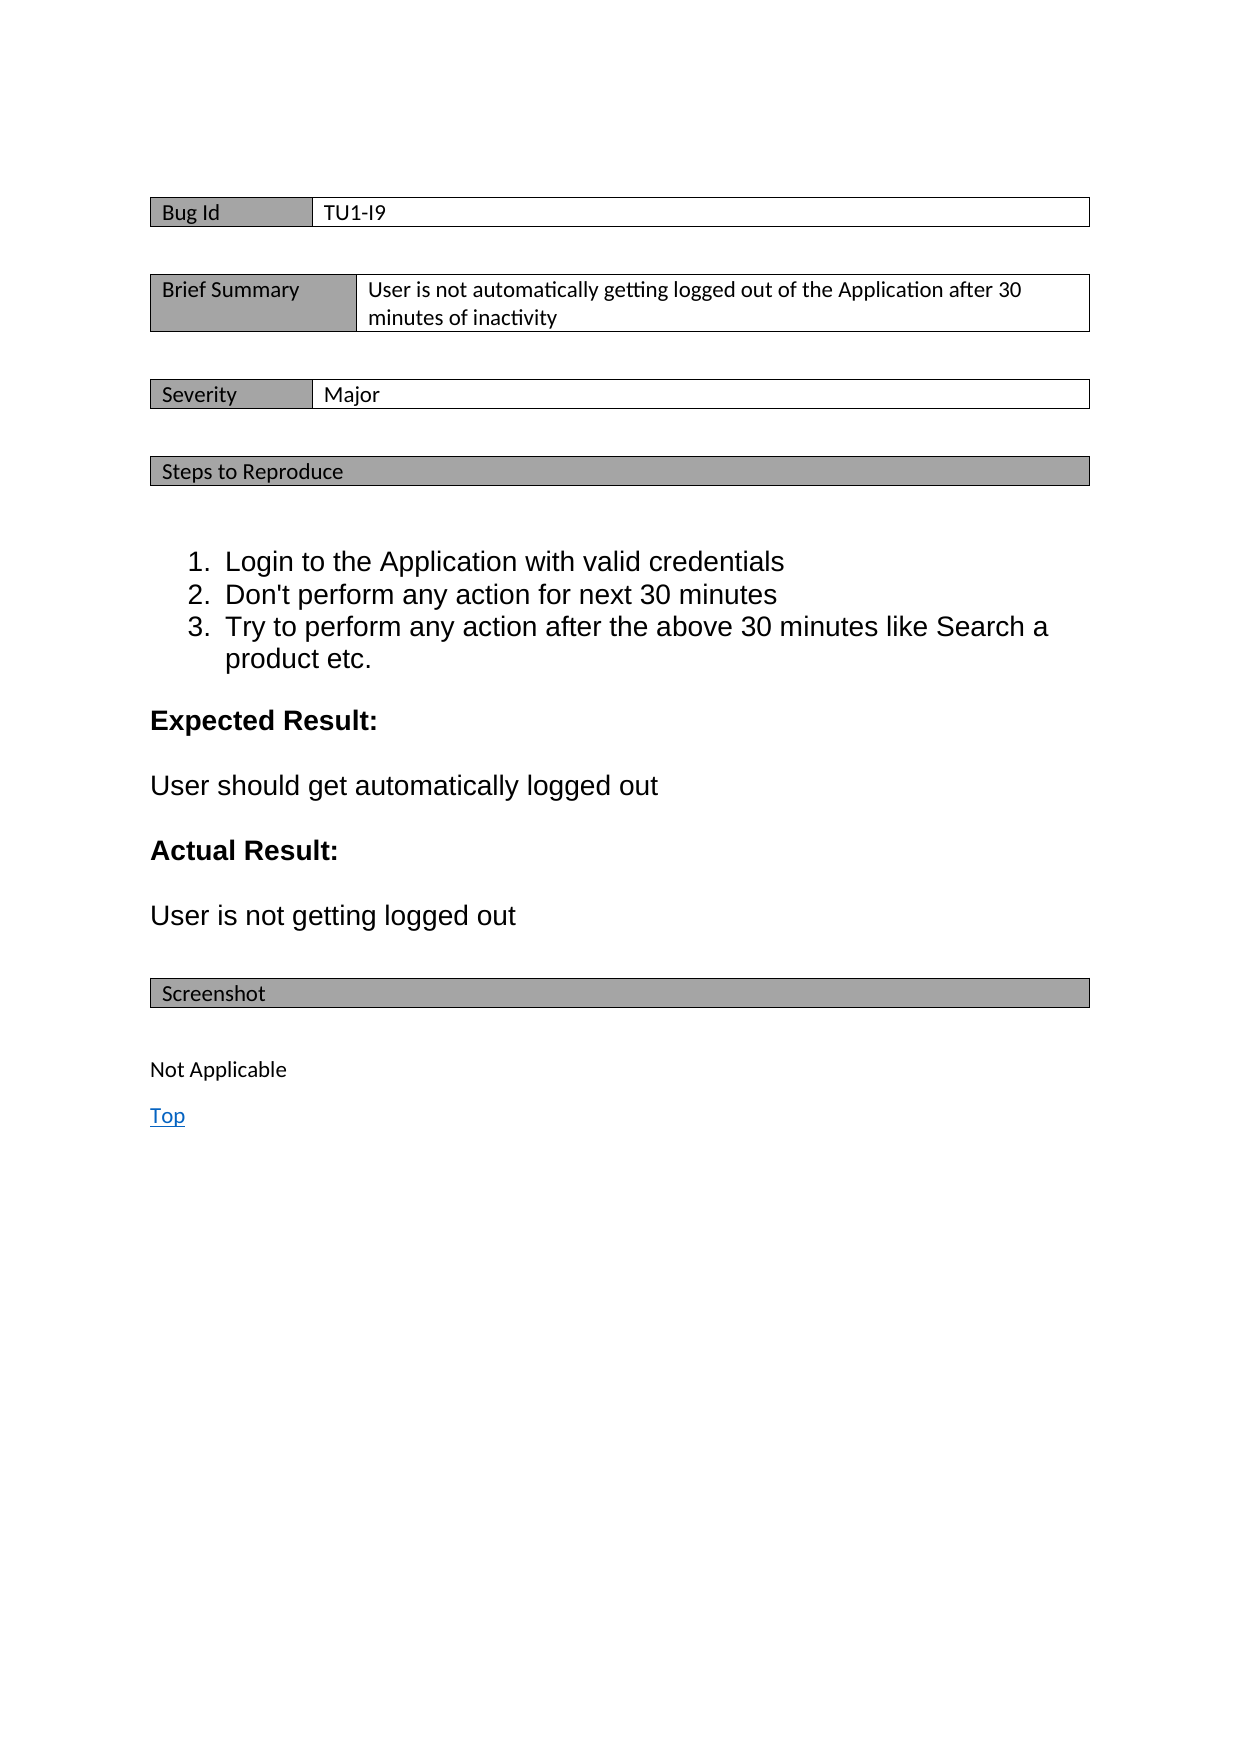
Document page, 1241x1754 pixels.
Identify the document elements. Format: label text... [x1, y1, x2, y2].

table_header TU1-I9 [313, 198, 1089, 226]
list Don't perform any action for next 30 minutes [187, 578, 1090, 610]
table_header Screenshot [151, 979, 1089, 1007]
text Top [150, 1102, 1090, 1129]
text Not Applicable [150, 1055, 1090, 1083]
table_header Steps to Reproduce [151, 457, 1089, 485]
table_header User is not automatically getting logged out of the Application after 30 minutes of inactivity [357, 275, 1089, 331]
table_header Major [313, 380, 1089, 408]
list Try to perform any action after the above 30 minutes like Search a product etc. [187, 610, 1090, 675]
text Expected Result: [150, 704, 1090, 736]
text Actual Result: [150, 834, 1090, 866]
text User is not getting logged out [150, 898, 1090, 931]
text User should get automatically logged out [150, 769, 1090, 801]
table_header Severity [151, 380, 312, 408]
list Login to the Application with valid credentials [187, 545, 1090, 578]
table_header Bug Id [151, 198, 312, 226]
table_header Brief Summary [151, 275, 356, 331]
